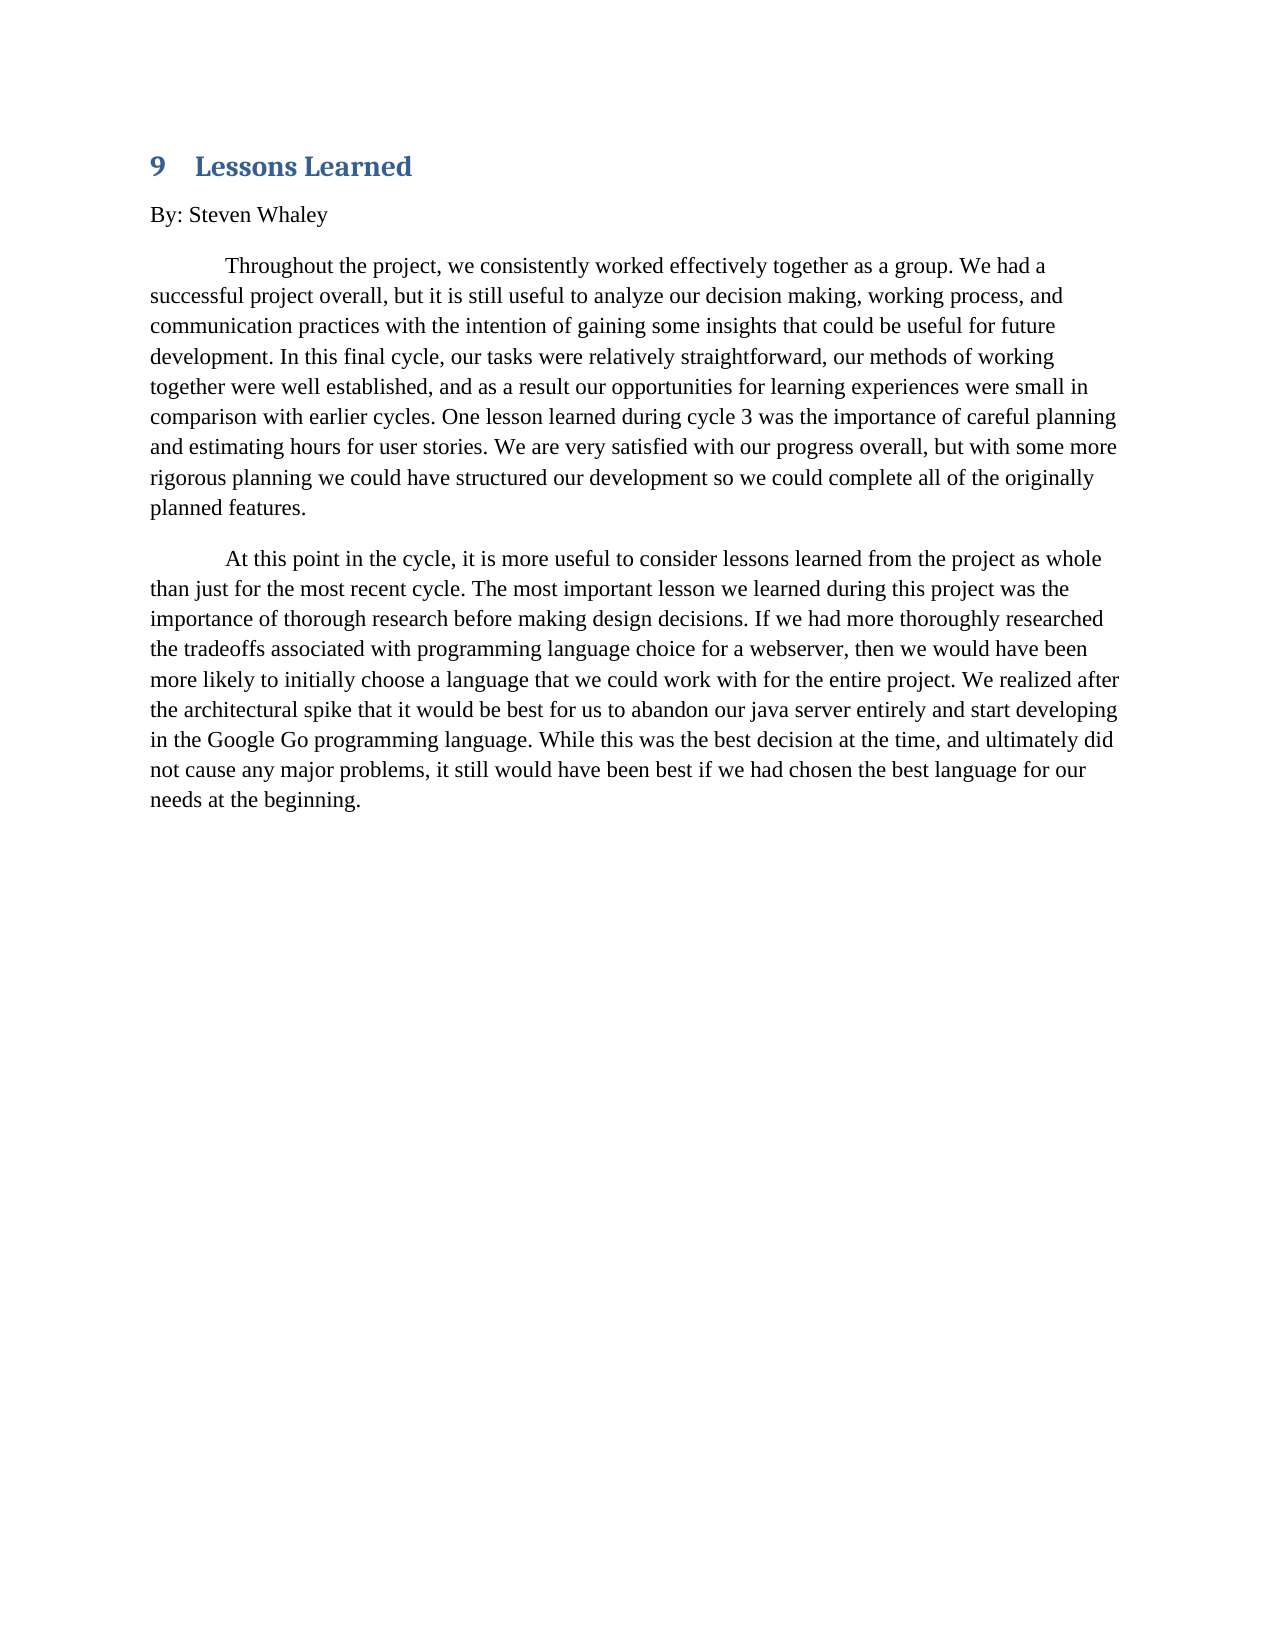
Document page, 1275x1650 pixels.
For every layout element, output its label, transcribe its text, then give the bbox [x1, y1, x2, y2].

subtitle Lessons Learned [150, 150, 1125, 183]
text Throughout the project, we consistently worked effectively together as a group. We had a successful project overall, but it is still useful to analyze our decision making, working process, and communication practices with the intention of gaining some insights that could be useful for future development. In this final cycle, our tasks were relatively straightforward, our methods of working together were well established, and as a result our opportunities for learning experiences were small in comparison with earlier cycles. One lesson learned during cycle 3 was the importance of careful planning and estimating hours for user stories. We are very satisfied with our progress overall, but with some more rigorous planning we could have structured our development so we could complete all of the originally planned features. [150, 252, 1125, 520]
text By: Steven Whaley [150, 201, 1125, 227]
text At this point in the cycle, it is more useful to consider lessons learned from the project as whole than just for the most recent cycle. The most important lesson we learned during this project was the importance of thorough research before making design decisions. If we had more thoroughly researched the tradeoffs associated with programming language choice for a webserver, then we would have been more likely to initially choose a language that we could work with for the entire project. We realized after the architectural spike that it would be best for us to abandon our java server entirely and start developing in the Google Go programming language. While this was the best decision at the time, and ultimately did not cause any major problems, it still would have been best if we had chosen the best language for our needs at the beginning. [150, 545, 1125, 813]
